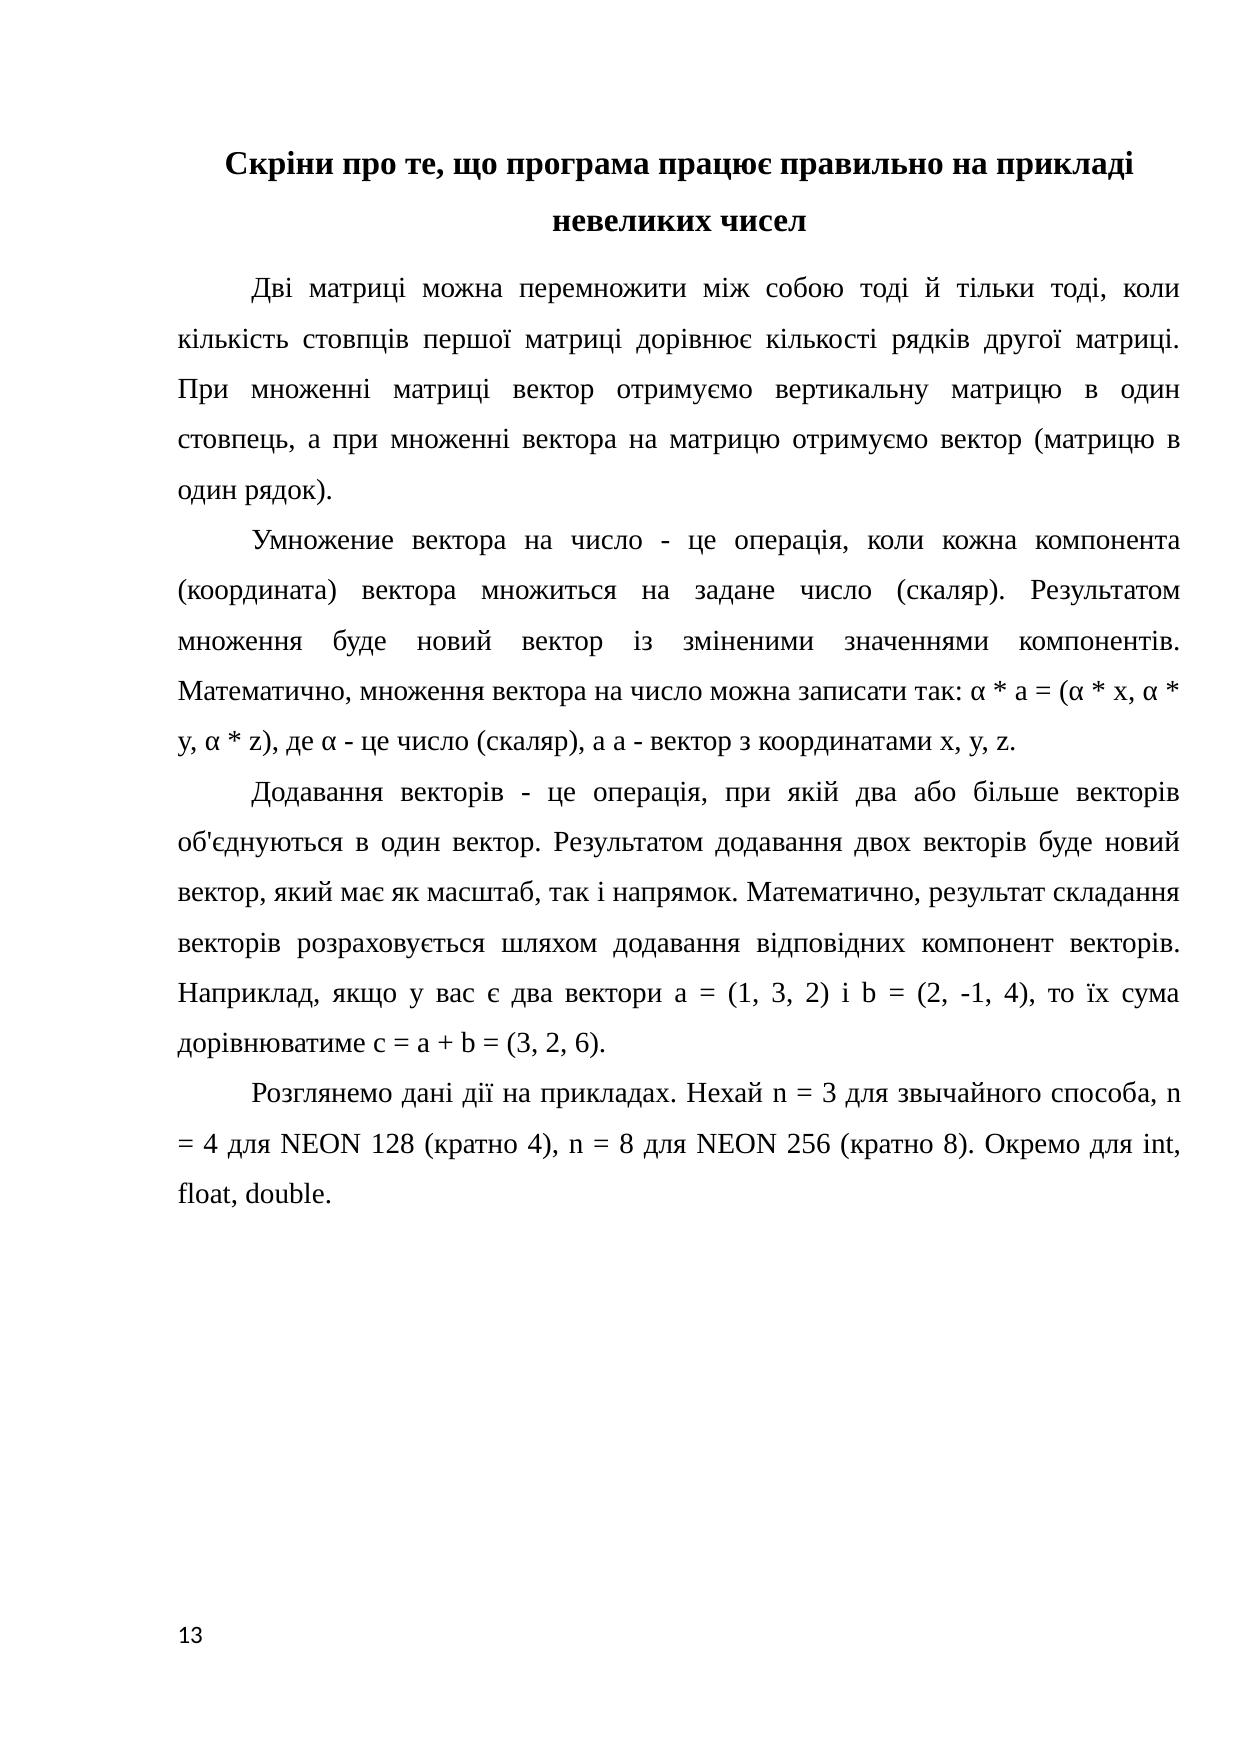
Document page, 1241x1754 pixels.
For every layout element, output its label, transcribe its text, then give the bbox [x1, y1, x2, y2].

text Умножение вектора на число - це операція, коли кожна компонента (координата) вектора множиться на задане число (скаляр). Результатом множення буде новий вектор із зміненими значеннями компонентів. Математично, множення вектора на число можна записати так: α * a = (α * x, α * y, α * z), де α - це число (скаляр), а a - вектор з координатами x, y, z. [177, 522, 1181, 757]
text Додавання векторів - це операція, при якій два або більше векторів об'єднуються в один вектор. Результатом додавання двох векторів буде новий вектор, який має як масштаб, так і напрямок. Математично, результат складання векторів розраховується шляхом додавання відповідних компонент векторів. Наприклад, якщо у вас є два вектори a = (1, 3, 2) і b = (2, -1, 4), то їх сума дорівнюватиме c = a + b = (3, 2, 6). [177, 774, 1181, 1059]
text Дві матриці можна перемножити між собою тоді й тільки тоді, коли кількість стовпців першої матриці дорівнює кількості рядків другої матриці. При множенні матриці вектор отримуємо вертикальну матрицю в один стовпець, а при множенні вектора на матрицю отримуємо вектор (матрицю в один рядок). [177, 271, 1181, 505]
text Cкріни про те, що програма працює правильно на прикладі невеликих чисел [177, 143, 1181, 239]
text Розглянемо дані дії на прикладах. Нехай n = 3 для звычайного способа, n = 4 для NEON 128 (кратно 4), n = 8 для NEON 256 (кратно 8). Окремо для int, float, double. [177, 1076, 1181, 1210]
